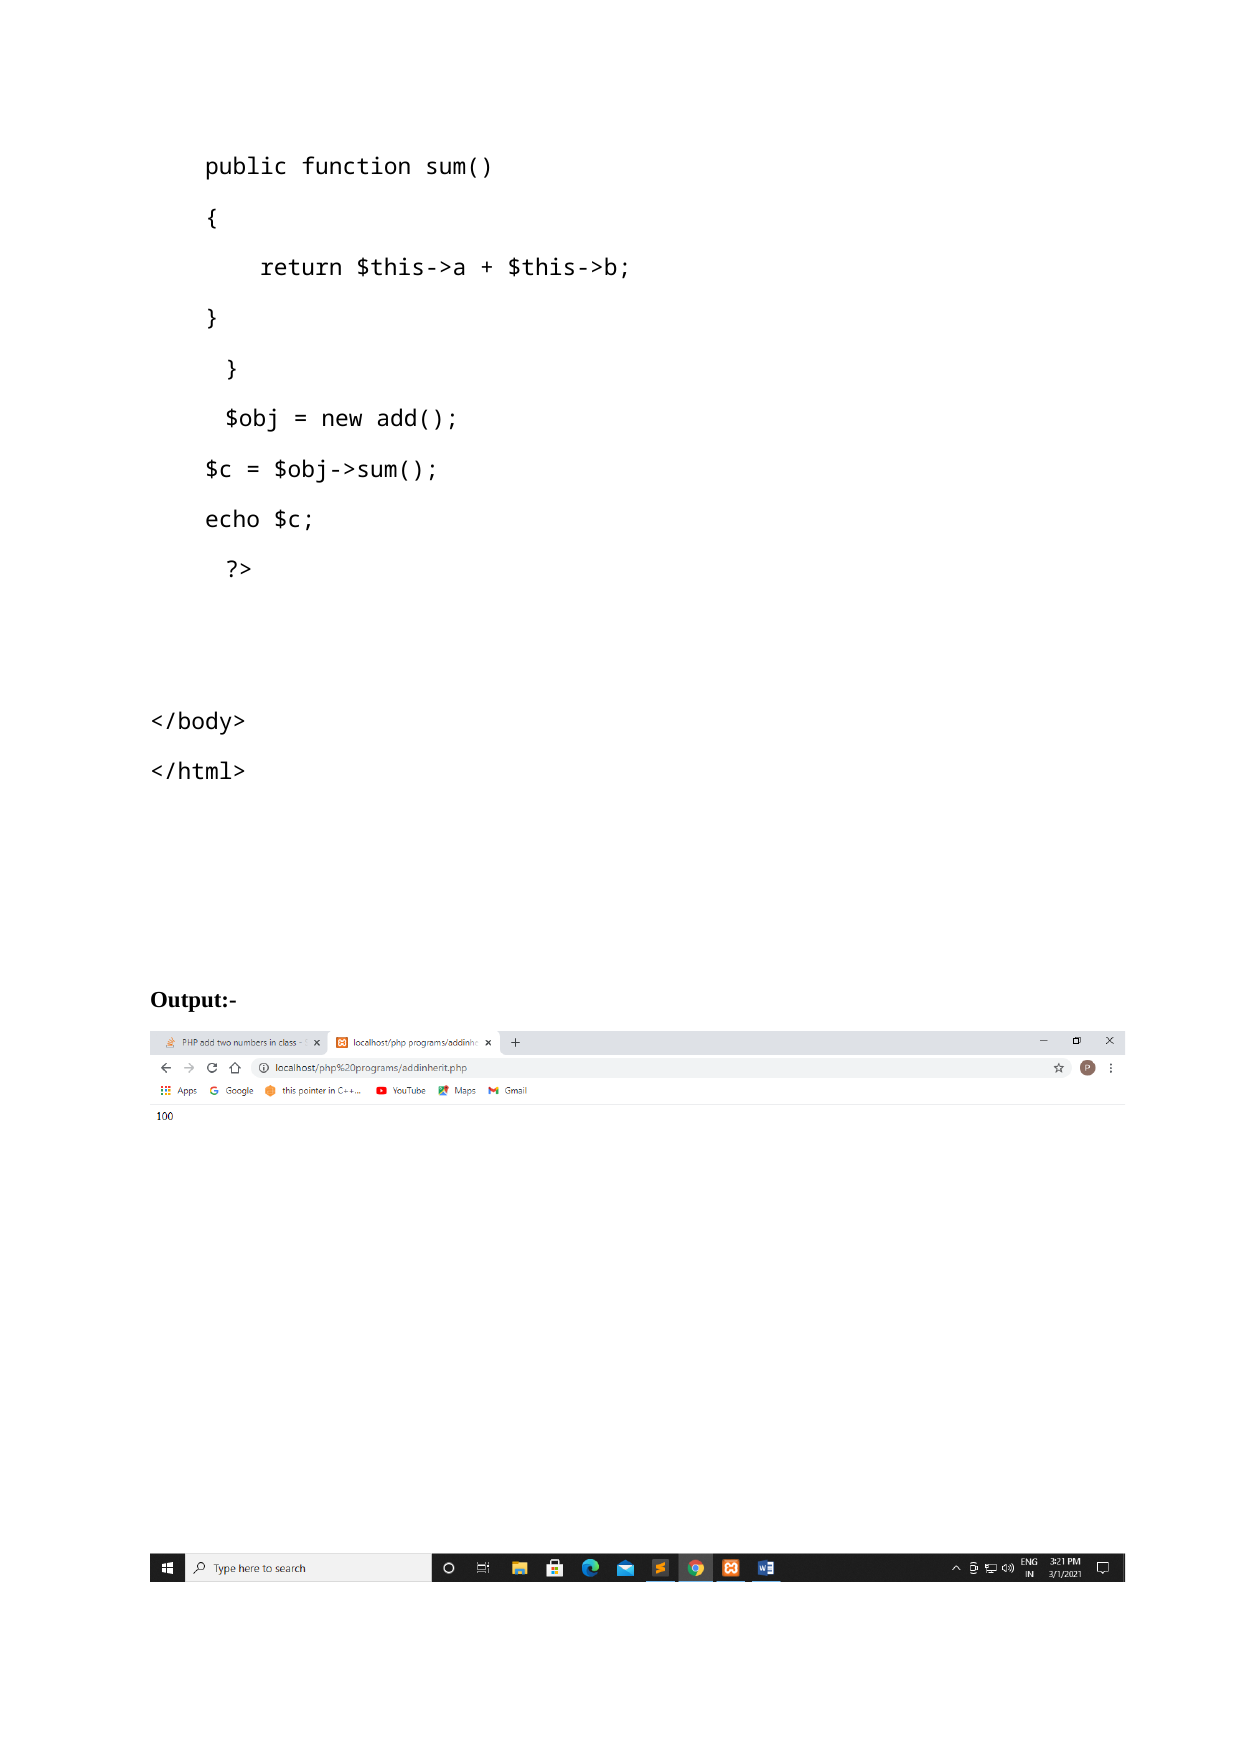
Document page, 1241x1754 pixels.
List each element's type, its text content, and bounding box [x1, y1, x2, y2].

text { [150, 200, 1090, 232]
text } [150, 352, 1090, 383]
text Output:- [150, 986, 1090, 1012]
text $obj = new add(); [150, 402, 1090, 433]
text echo $c; [150, 503, 1090, 534]
picture [150, 1031, 1125, 1582]
text public function sum() [150, 150, 1090, 181]
text ?> [150, 553, 1090, 584]
text } [150, 301, 1090, 332]
text return $this->a + $this->b; [150, 251, 1090, 282]
text $c = $obj->sum(); [150, 452, 1090, 484]
text </body> [150, 704, 1090, 736]
text </html> [150, 755, 1090, 786]
